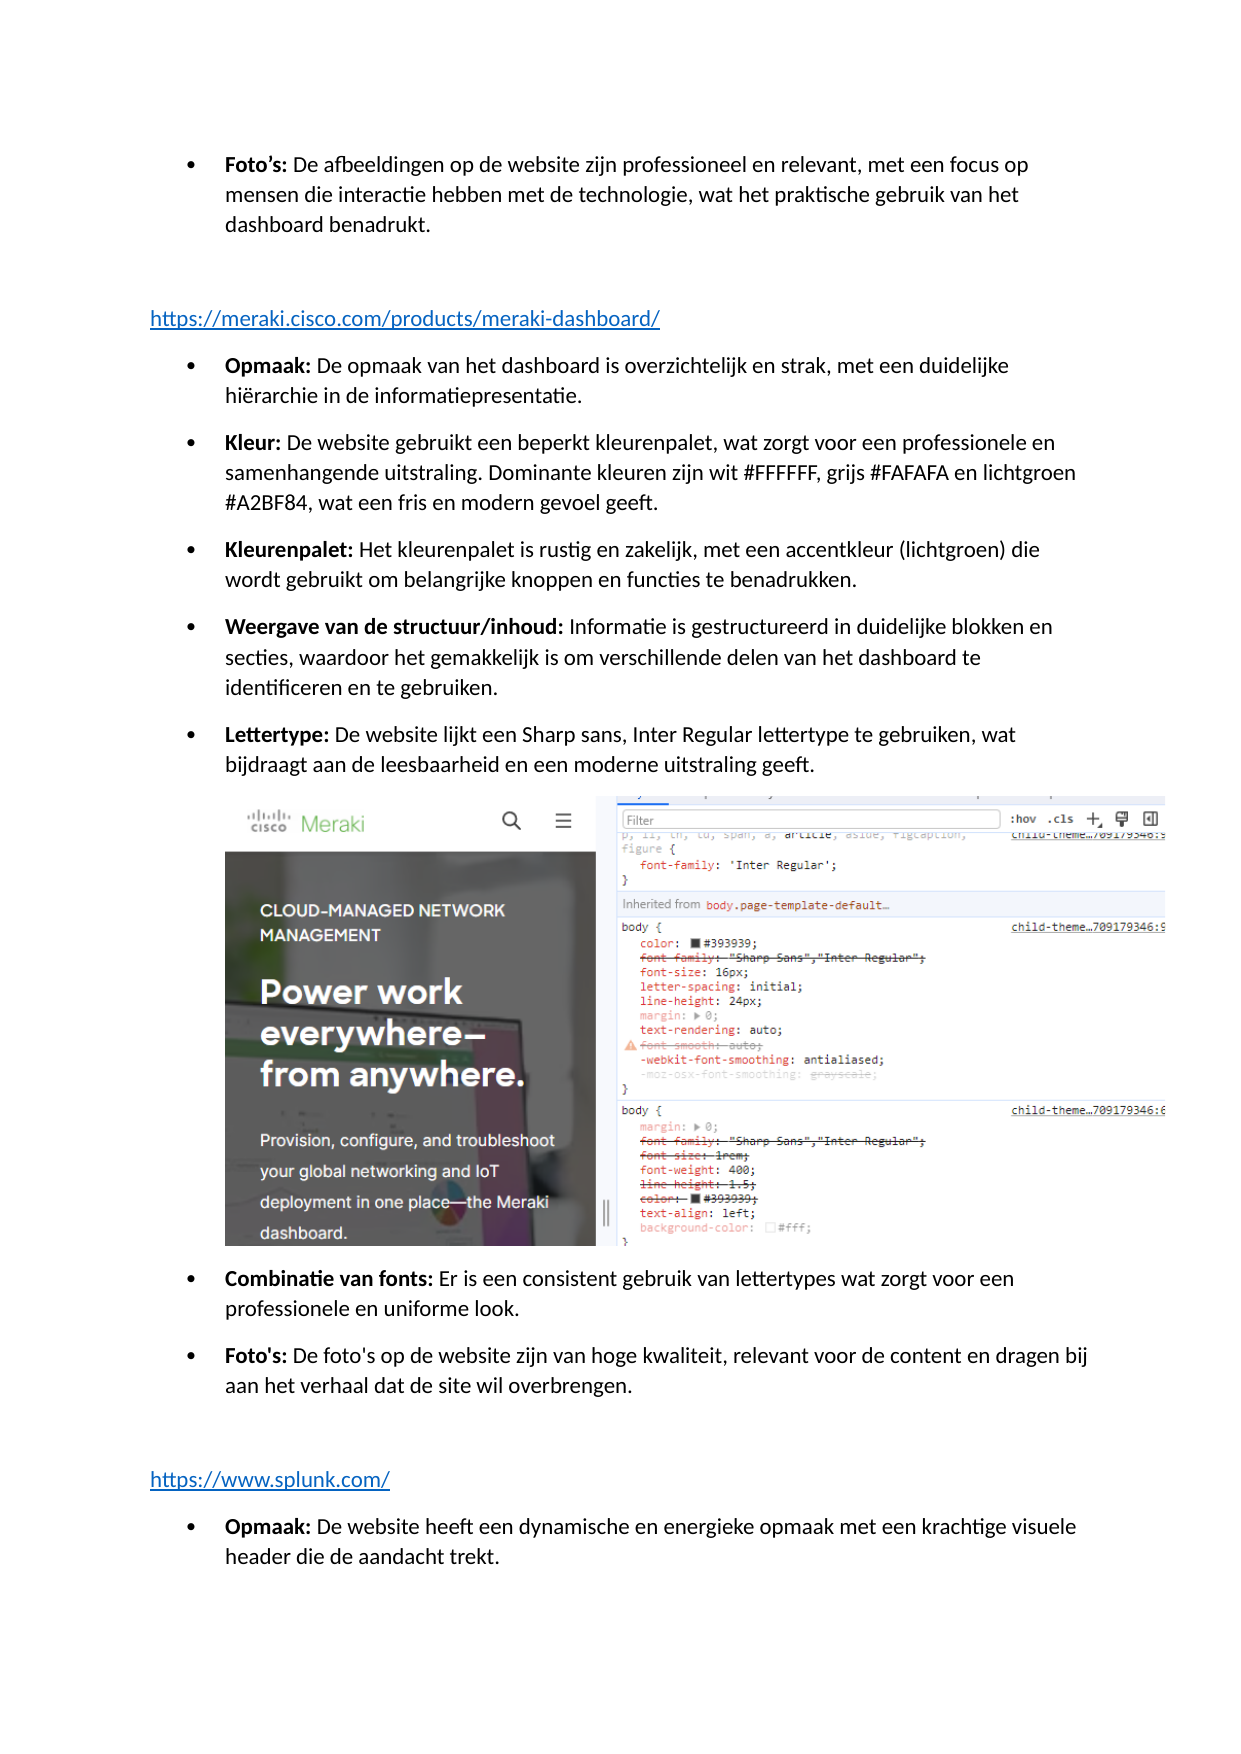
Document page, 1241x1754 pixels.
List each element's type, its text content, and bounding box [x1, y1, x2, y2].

list Lettertype: De website lijkt een Sharp sans, Inter Regular lettertype te gebruiken, wat bijdraagt aan de leesbaarheid en een moderne uitstraling geeft. [187, 720, 1090, 778]
picture [225, 796, 1166, 1246]
list Combinatie van fonts: Er is een consistent gebruik van lettertypes wat zorgt voor een professionele en uniforme look. [187, 1264, 1090, 1322]
list Weergave van de structuur/inhoud: Informatie is gestructureerd in duidelijke blokken en secties, waardoor het gemakkelijk is om verschillende delen van het dashboard te identificeren en te gebruiken. [187, 612, 1090, 701]
list Foto's: De foto's op de website zijn van hoge kwaliteit, relevant voor de content en dragen bij aan het verhaal dat de site wil overbrengen. [187, 1341, 1090, 1399]
list Opmaak: De website heeft een dynamische en energieke opmaak met een krachtige visuele header die de aandacht trekt. [187, 1512, 1090, 1570]
list Opmaak: De opmaak van het dashboard is overzichtelijk en strak, met een duidelijke hiërarchie in de informatiepresentatie. [187, 351, 1090, 409]
text https://meraki.cisco.com/products/meraki-dashboard/ [150, 304, 1090, 332]
list Kleur: De website gebruikt een beperkt kleurenpalet, wat zorgt voor een professionele en samenhangende uitstraling. Dominante kleuren zijn wit #FFFFFF, grijs #FAFAFA en lichtgroen #A2BF84, wat een fris en modern gevoel geeft. [187, 428, 1090, 517]
list Foto’s: De afbeeldingen op de website zijn professioneel en relevant, met een focus op mensen die interactie hebben met de technologie, wat het praktische gebruik van het dashboard benadrukt. [187, 150, 1090, 238]
text https://www.splunk.com/ [150, 1465, 1090, 1493]
list Kleurenpalet: Het kleurenpalet is rustig en zakelijk, met een accentkleur (lichtgroen) die wordt gebruikt om belangrijke knoppen en functies te benadrukken. [187, 535, 1090, 594]
